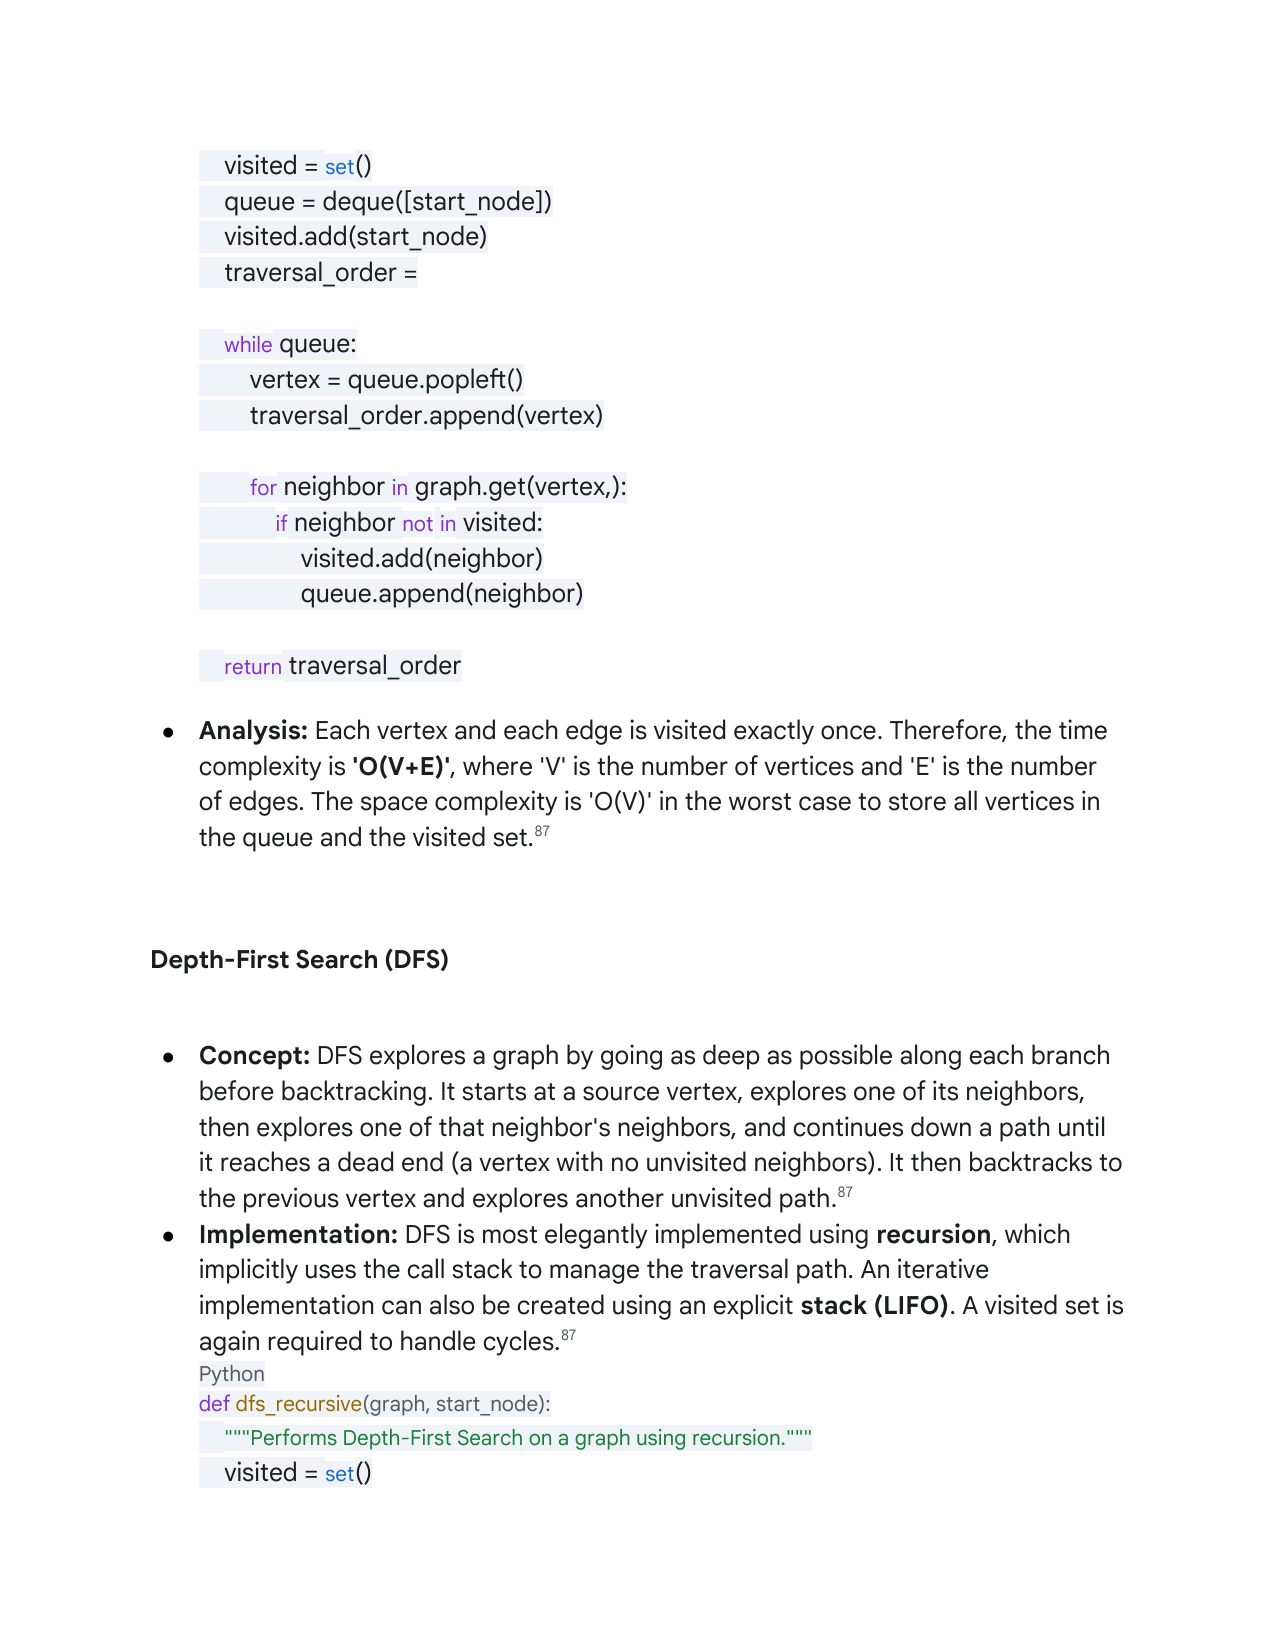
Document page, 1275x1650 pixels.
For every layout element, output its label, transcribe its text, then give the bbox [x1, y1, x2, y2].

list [161, 150, 1125, 712]
subtitle Depth-First Search (DFS) [150, 944, 1125, 975]
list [161, 1219, 1125, 1488]
list Analysis: Each vertex and each edge is visited exactly once. Therefore, the time complexity is 'O(V+E)', where 'V' is the number of vertices and 'E' is the number of edges. The space complexity is 'O(V)' in the worst case to store all vertices in the queue and the visited set.87 [161, 715, 1125, 854]
list Concept: DFS explores a graph by going as deep as possible along each branch before backtracking. It starts at a source vertex, explores one of its neighbors, then explores one of that neighbor's neighbors, and continues down a path until it reaches a dead end (a vertex with no unvisited neighbors). It then backtracks to the previous vertex and explores another unvisited path.87 [161, 1040, 1125, 1214]
